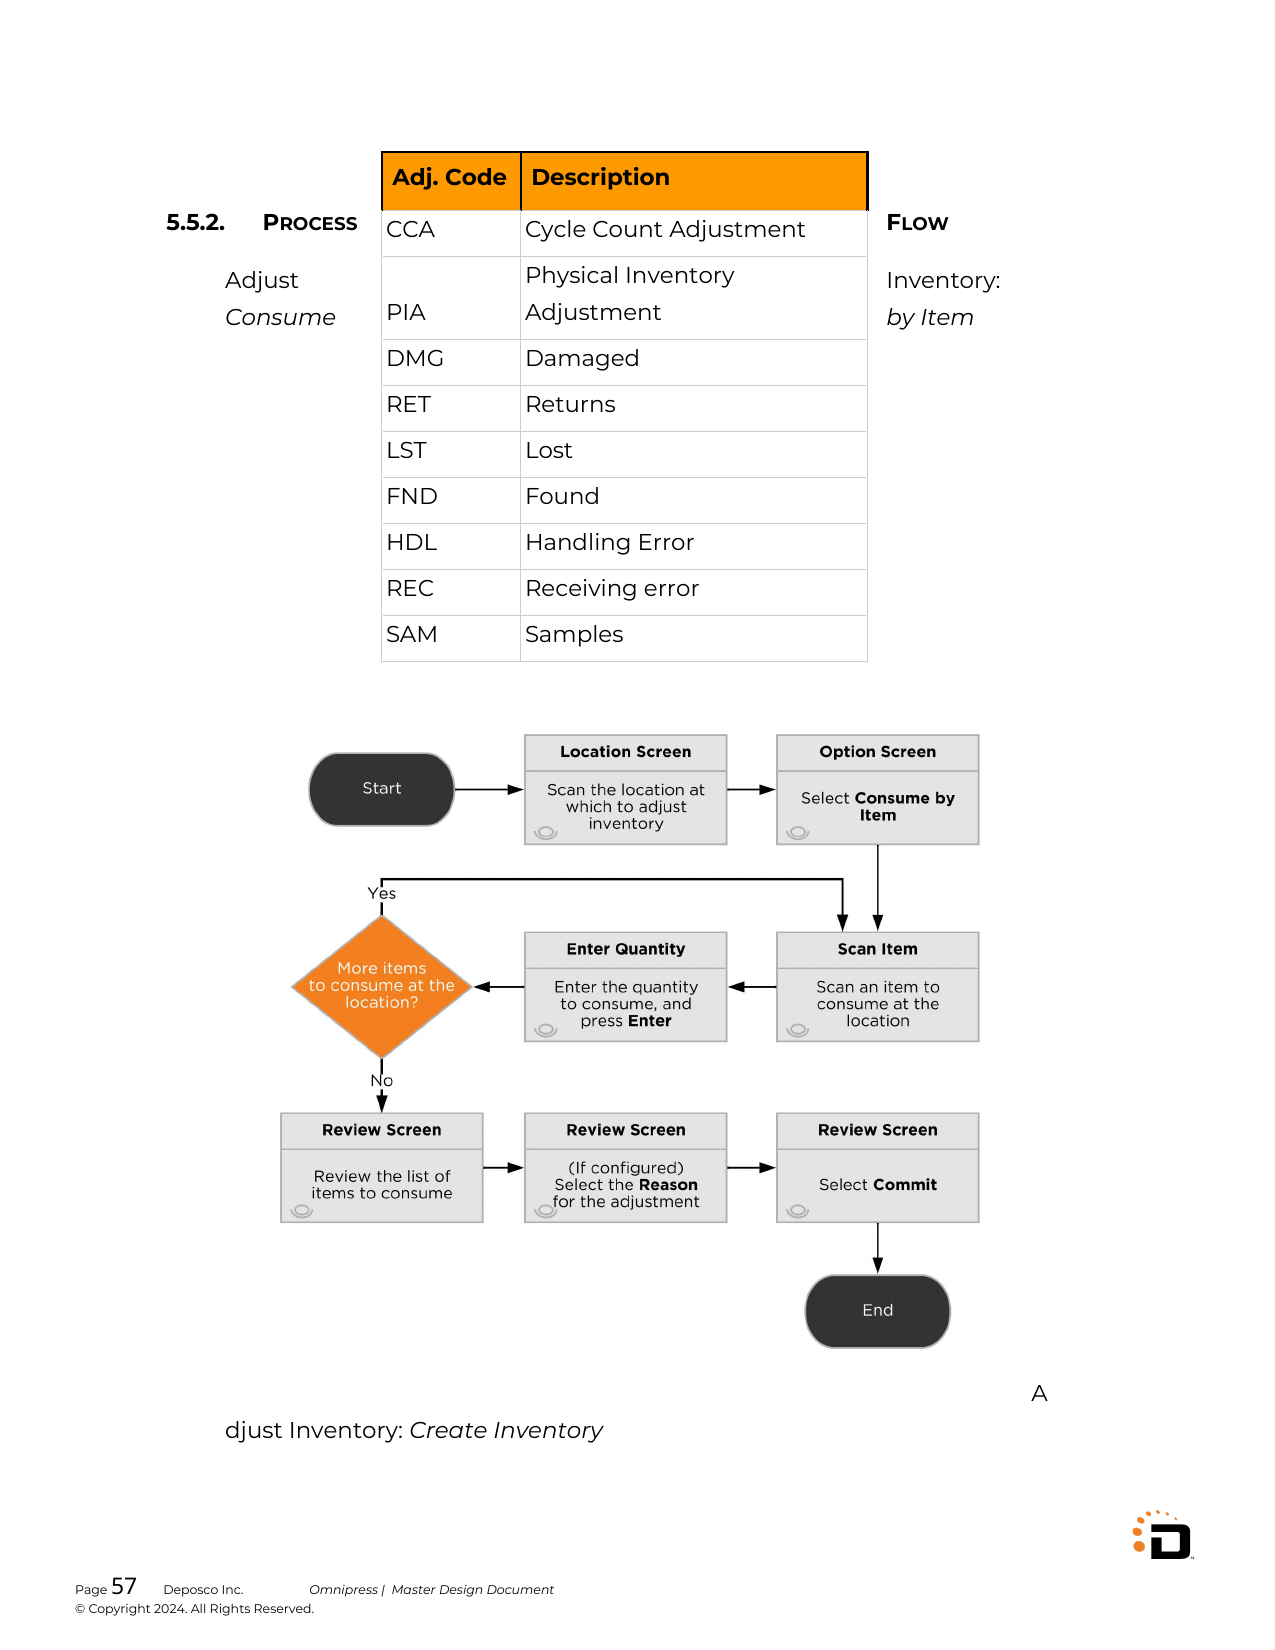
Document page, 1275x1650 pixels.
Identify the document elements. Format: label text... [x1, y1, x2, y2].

table_cell RET [382, 385, 520, 431]
table_cell FND [382, 477, 520, 523]
picture [1132, 1510, 1195, 1559]
table_cell Handling Error [521, 523, 867, 569]
table_cell Cycle Count Adjustment [521, 211, 867, 256]
subtitle Process Flow [868, 209, 1050, 237]
picture [225, 680, 1032, 1402]
table_cell Damaged [521, 339, 867, 385]
table_cell SAM [382, 615, 520, 661]
table_cell LST [382, 431, 520, 477]
table_cell Physical Inventory Adjustment [521, 256, 867, 339]
table_cell Samples [521, 615, 867, 661]
table_cell REC [382, 569, 520, 615]
table_cell Lost [521, 431, 867, 477]
table_cell Receiving error [521, 569, 867, 615]
table_header Adj. Code [383, 153, 520, 210]
subtitle Process Flow [225, 209, 381, 237]
table_cell PIA [382, 256, 520, 339]
table_cell Returns [521, 385, 867, 431]
table_cell Found [521, 477, 867, 523]
table_cell CCA [382, 211, 520, 256]
table_header Description [522, 153, 866, 210]
table_cell DMG [382, 339, 520, 385]
table_cell HDL [382, 523, 520, 569]
